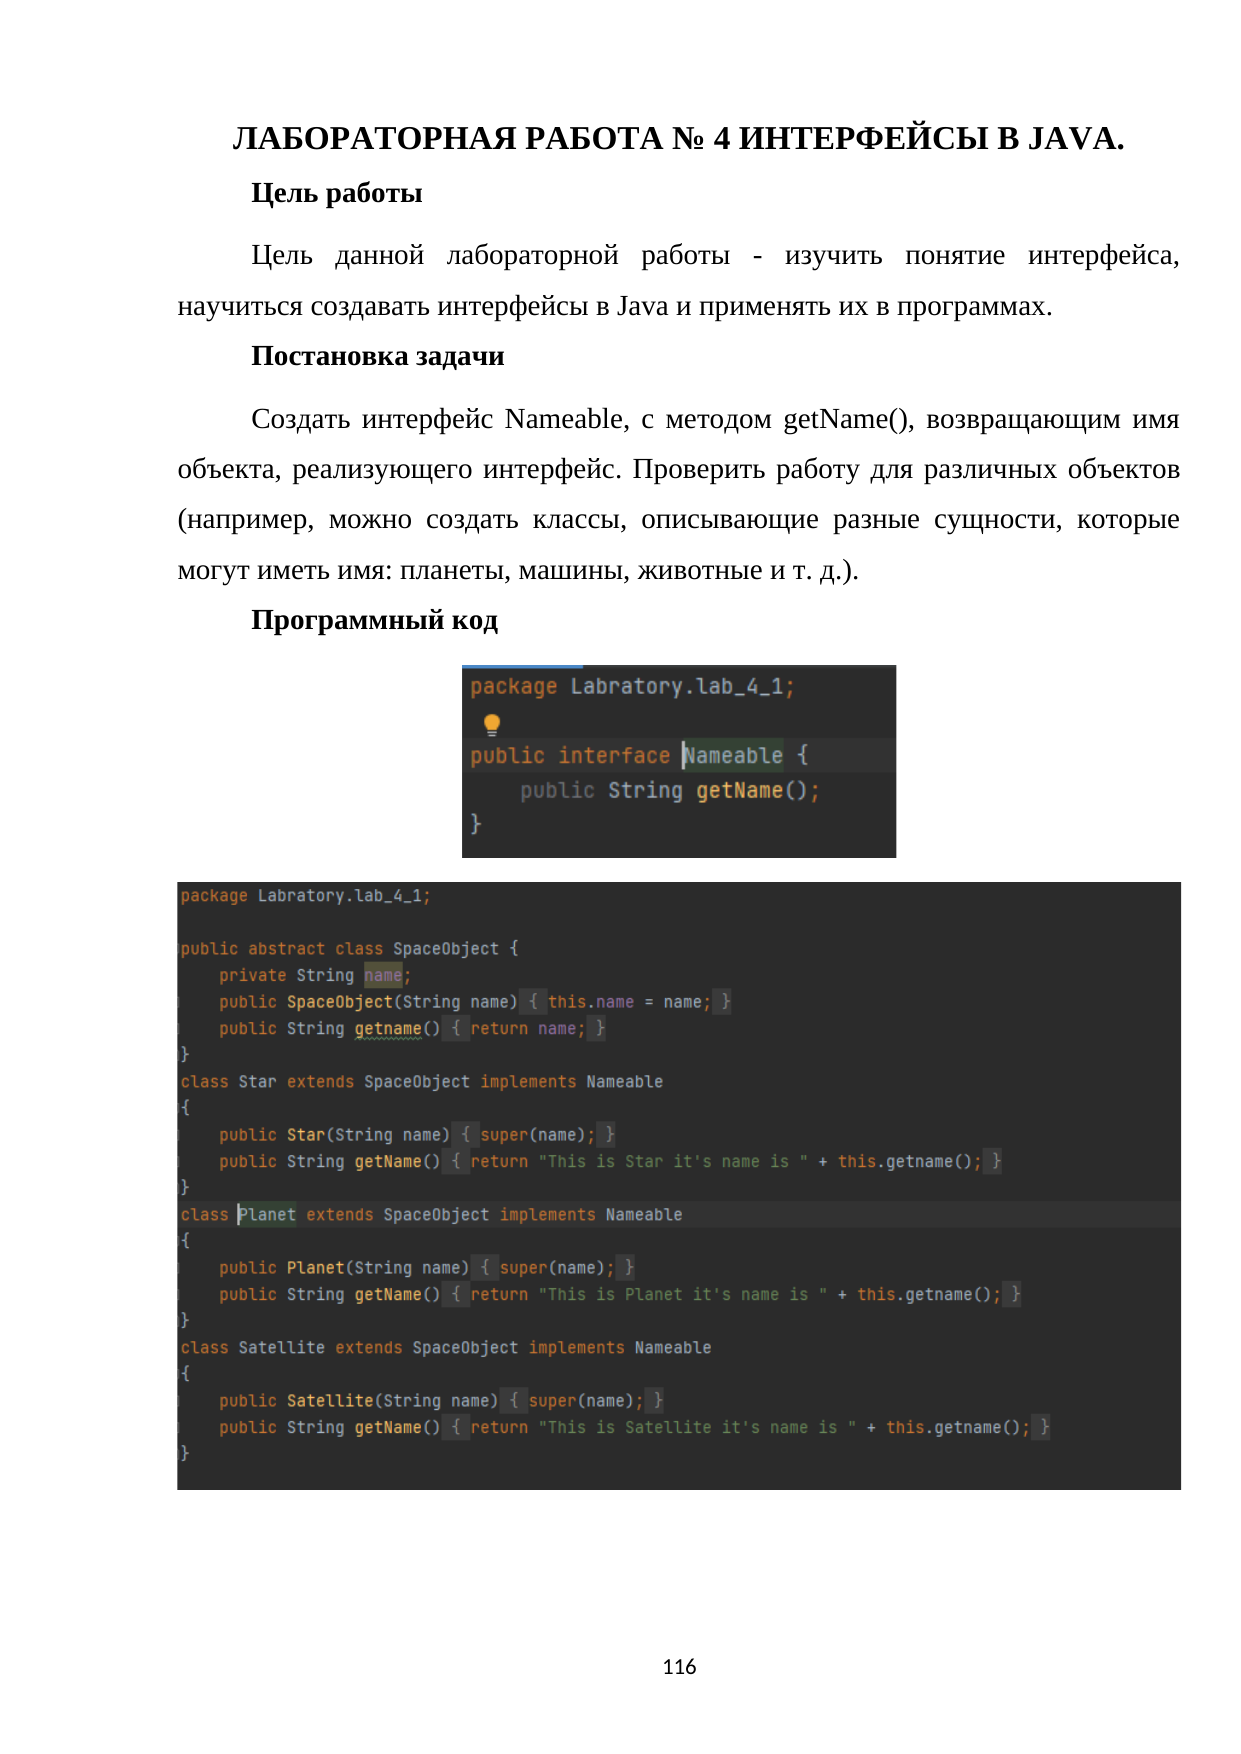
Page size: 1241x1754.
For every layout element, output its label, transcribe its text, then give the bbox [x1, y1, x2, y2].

picture [177, 882, 1182, 1490]
subtitle ЛАБОРАТОРНАЯ РАБОТА № 4 ИНТЕРФЕЙСЫ В JAVA. [177, 118, 1181, 156]
subtitle Постановка задачи [177, 338, 1181, 372]
text Цель данной лабораторной работы - изучить понятие интерфейса, научиться создавать интерфейсы в Java и применять их в программах. [177, 237, 1181, 321]
subtitle Программный код [177, 602, 1181, 636]
picture [462, 665, 897, 858]
subtitle Цель работы [177, 175, 1181, 208]
text Создать интерфейс Nameable, с методом getName(), возвращающим имя объекта, реализующего интерфейс. Проверить работу для различных объектов (например, можно создать классы, описывающие разные сущности, которые могут иметь имя: планеты, машины, животные и т. д.). [177, 401, 1181, 585]
